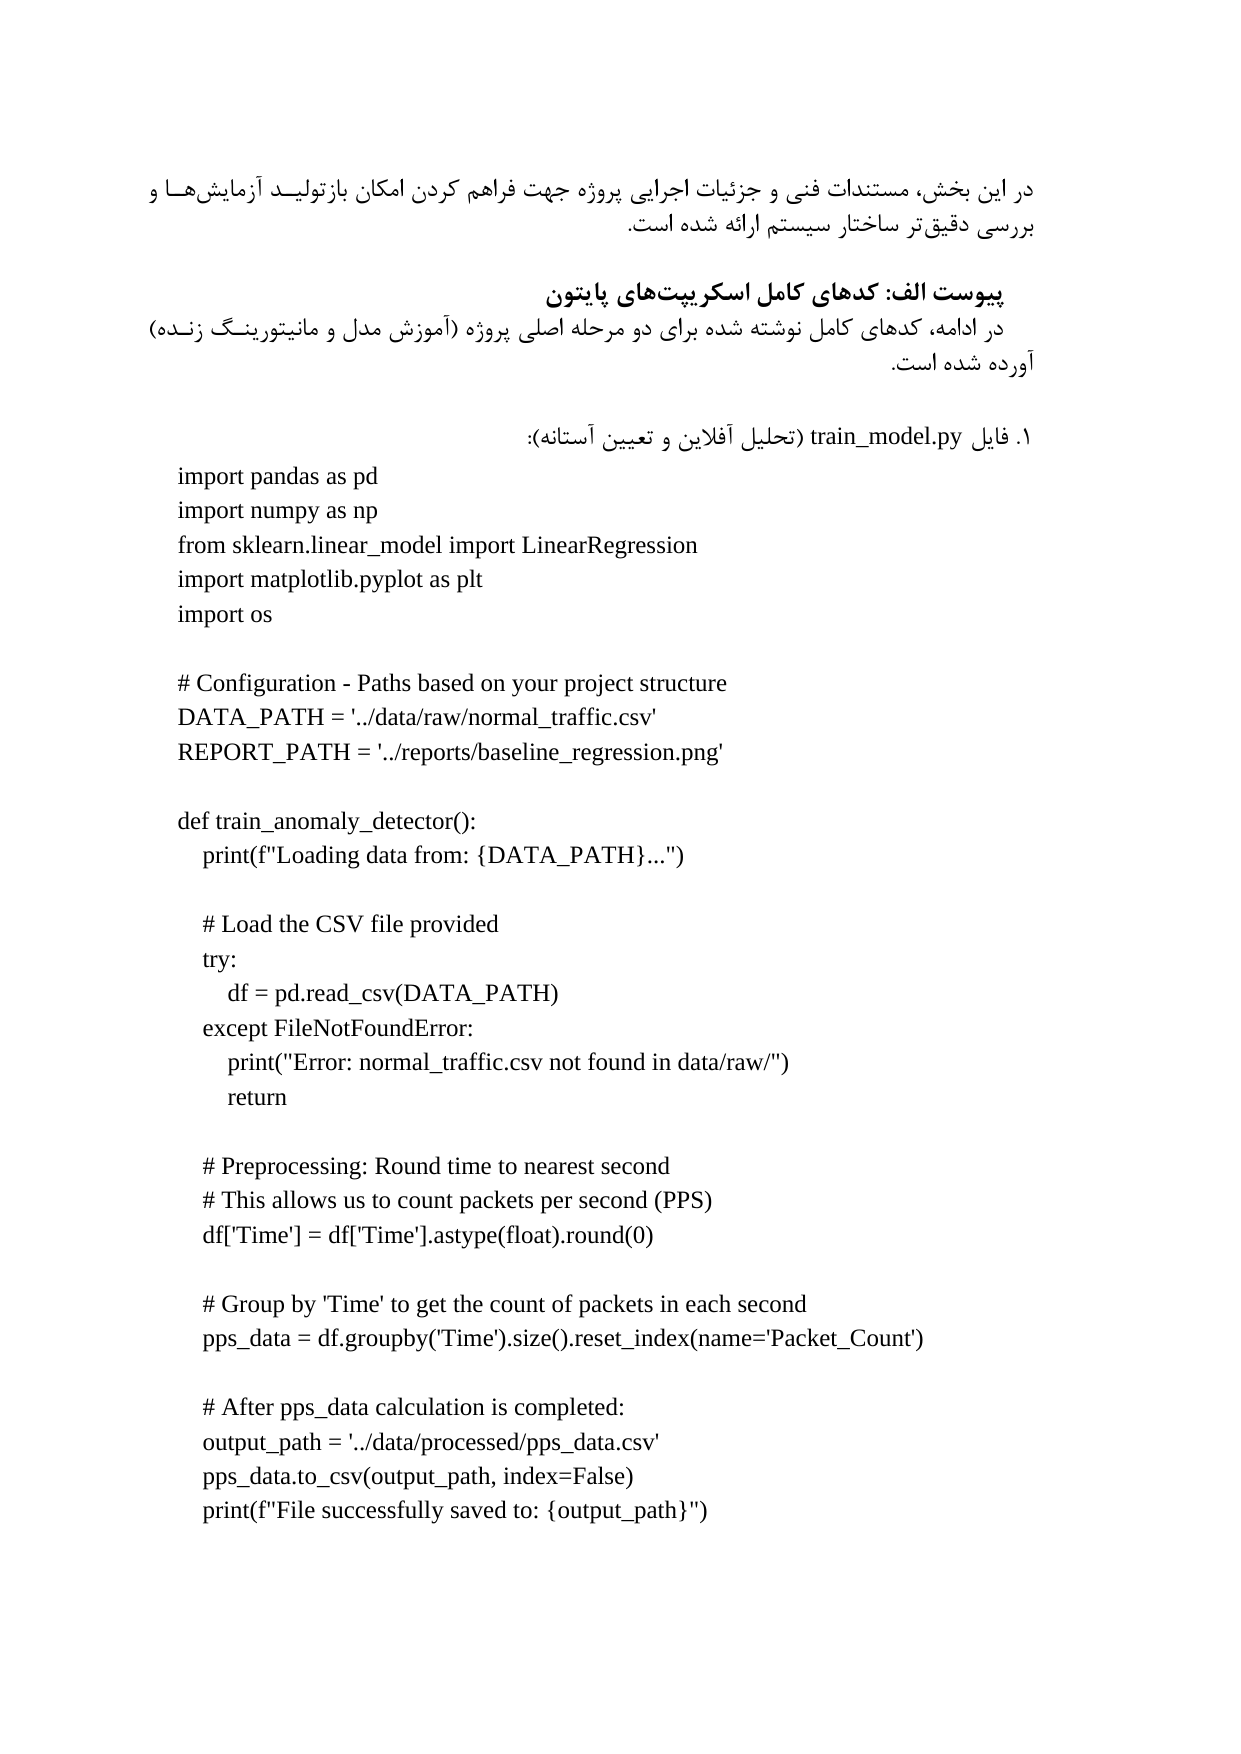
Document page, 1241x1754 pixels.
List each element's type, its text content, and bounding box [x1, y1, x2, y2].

text except FileNotFoundError: [148, 1013, 1033, 1042]
text پيوست الف: کدهای کامل اسکریپت‌های پایتون [148, 282, 1033, 311]
text df = pd.read_csv(DATA_PATH) [148, 978, 1033, 1007]
text REPORT_PATH = '../reports/baseline_regression.png' [148, 737, 1033, 766]
text pps_data = df.groupby('Time').size().reset_index(name='Packet_Count') [148, 1323, 1033, 1352]
text در ادامه، کدهای کامل نوشته شده برای دو مرحله اصلی پروژه (آموزش مدل و مانیتورینگ زنده) آورده شده است. [148, 317, 1033, 381]
text # Configuration - Paths based on your project structure [148, 668, 1033, 697]
text import matplotlib.pyplot as plt [148, 564, 1033, 593]
text import os [148, 599, 1033, 628]
text # After pps_data calculation is completed: [148, 1392, 1033, 1421]
text output_path = '../data/processed/pps_data.csv' [148, 1427, 1033, 1455]
text print(f"File successfully saved to: {output_path}") [148, 1496, 1033, 1524]
text from sklearn.linear_model import LinearRegression [148, 530, 1033, 559]
text import pandas as pd [148, 461, 1033, 490]
text print("Error: normal_traffic.csv not found in data/raw/") [148, 1047, 1033, 1076]
text df['Time'] = df['Time'].astype(float).round(0) [148, 1220, 1033, 1248]
text # This allows us to count packets per second (PPS) [148, 1185, 1033, 1214]
text import numpy as np [148, 496, 1033, 524]
text DATA_PATH = '../data/raw/normal_traffic.csv' [148, 702, 1033, 731]
text def train_anomaly_detector(): [148, 806, 1033, 835]
text در این بخش، مستندات فنی و جزئیات اجرایی پروژه جهت فراهم کردن امکان بازتولید آزمایش‌ها و بررسی دقیق‌تر ساختار سیستم ارائه شده است. [148, 177, 1033, 241]
text print(f"Loading data from: {DATA_PATH}...") [148, 840, 1033, 869]
text # Load the CSV file provided [148, 909, 1033, 938]
text # Group by 'Time' to get the count of packets in each second [148, 1289, 1033, 1317]
text try: [148, 944, 1033, 973]
text pps_data.to_csv(output_path, index=False) [148, 1461, 1033, 1490]
text # Preprocessing: Round time to nearest second [148, 1151, 1033, 1179]
text ۱. فایل train_model.py (تحلیل آفلاین و تعیین آستانه): [148, 421, 1033, 454]
text return [148, 1082, 1033, 1111]
